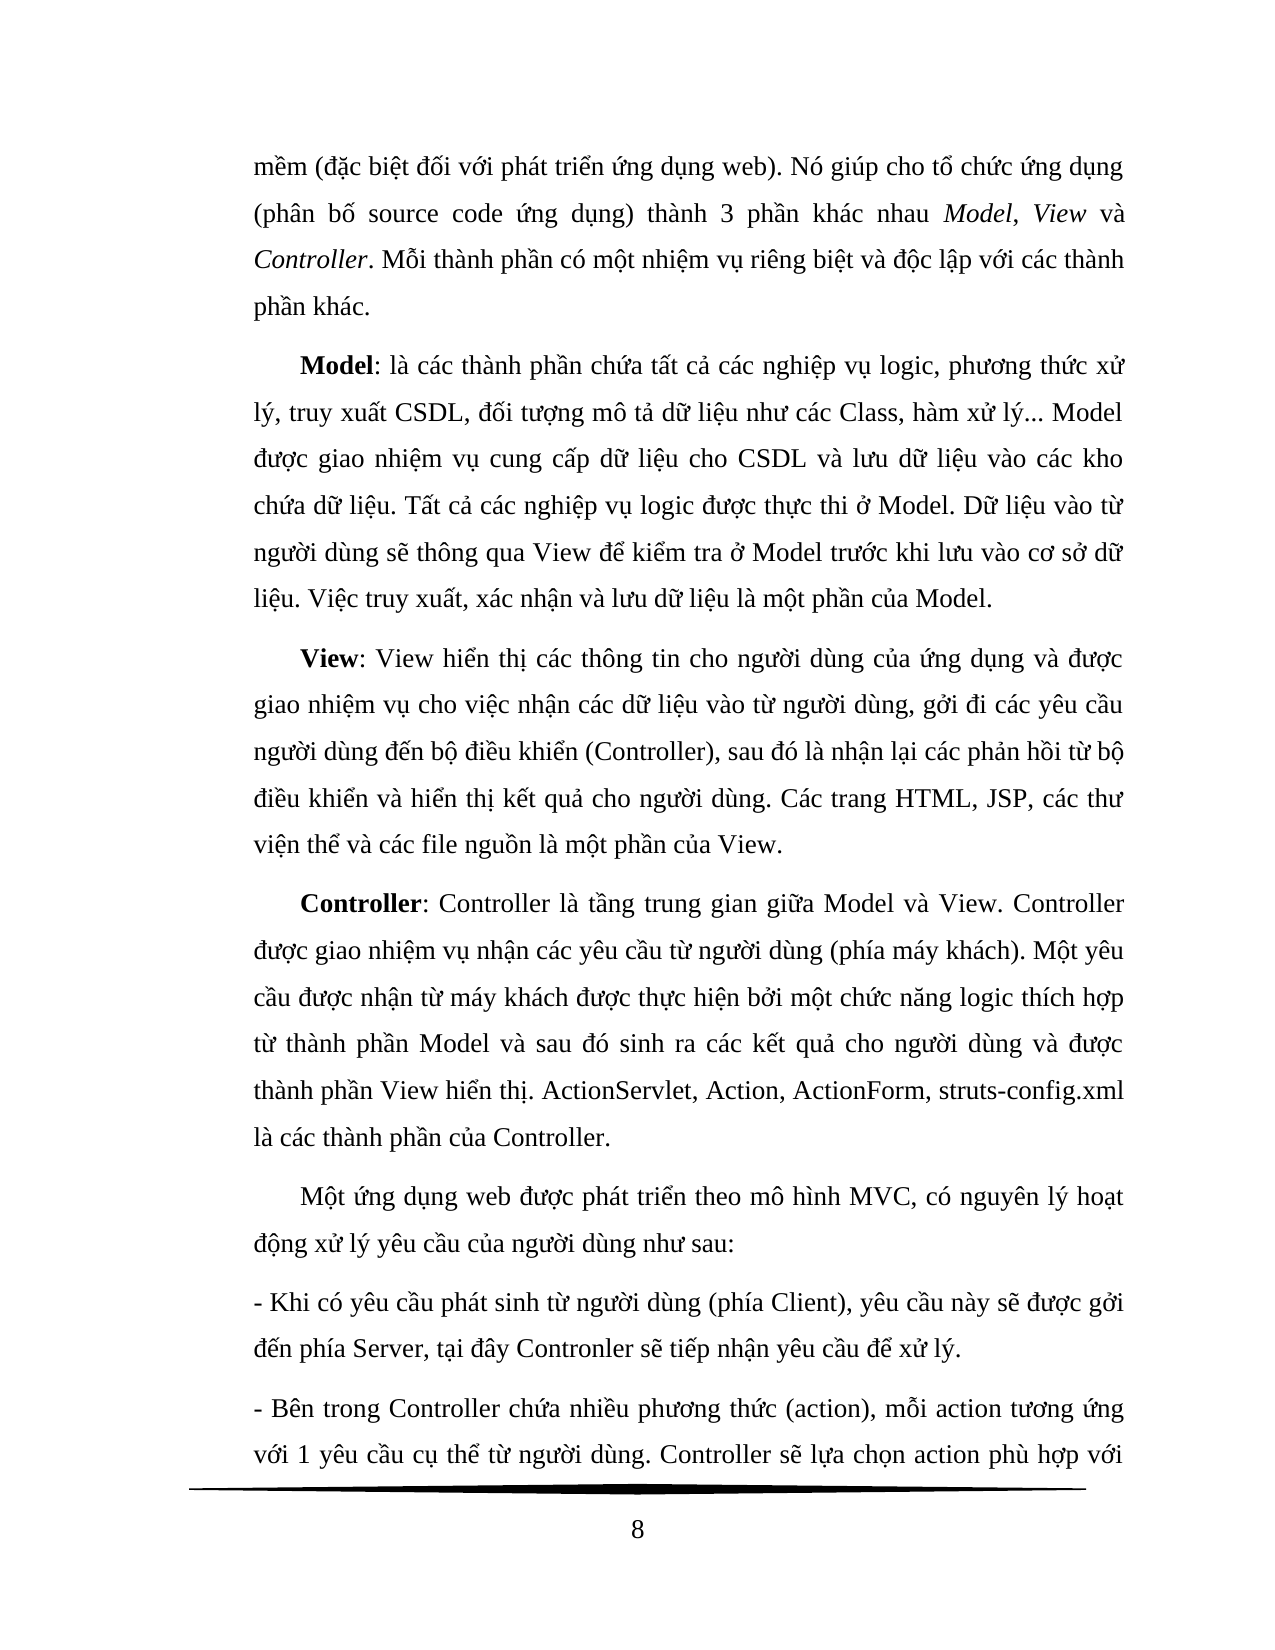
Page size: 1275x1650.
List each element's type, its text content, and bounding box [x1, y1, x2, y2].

text - Khi có yêu cầu phát sinh từ người dùng (phía Client), yêu cầu này sẽ được gởi đến phía Server, tại đây Contronler sẽ tiếp nhận yêu cầu để xử lý. [253, 1286, 1125, 1364]
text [253, 1392, 1125, 1469]
text Một ứng dụng web được phát triển theo mô hình MVC, có nguyên lý hoạt động xử lý yêu cầu của người dùng như sau: [253, 1180, 1125, 1258]
text View: View hiển thị các thông tin cho người dùng của ứng dụng và được giao nhiệm vụ cho việc nhận các dữ liệu vào từ người dùng, gởi đi các yêu cầu người dùng đến bộ điều khiển (Controller), sau đó là nhận lại các phản hồi từ bộ điều khiển và hiển thị kết quả cho người dùng. Các trang HTML, JSP, các thư viện thể và các file nguồn là một phần của View. [253, 642, 1125, 859]
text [253, 150, 1125, 321]
text Controller: Controller là tầng trung gian giữa Model và View. Controller được giao nhiệm vụ nhận các yêu cầu từ người dùng (phía máy khách). Một yêu cầu được nhận từ máy khách được thực hiện bởi một chức năng logic thích hợp từ thành phần Model và sau đó sinh ra các kết quả cho người dùng và được thành phần View hiển thị. ActionServlet, Action, ActionForm, struts-config.xml là các thành phần của Controller. [253, 887, 1125, 1152]
text Model: là các thành phần chứa tất cả các nghiệp vụ logic, phương thức xử lý, truy xuất CSDL, đối tượng mô tả dữ liệu như các Class, hàm xử lý... Model được giao nhiệm vụ cung cấp dữ liệu cho CSDL và lưu dữ liệu vào các kho chứa dữ liệu. Tất cả các nghiệp vụ logic được thực thi ở Model. Dữ liệu vào từ người dùng sẽ thông qua View để kiểm tra ở Model trước khi lưu vào cơ sở dữ liệu. Việc truy xuất, xác nhận và lưu dữ liệu là một phần của Model. [253, 349, 1125, 614]
